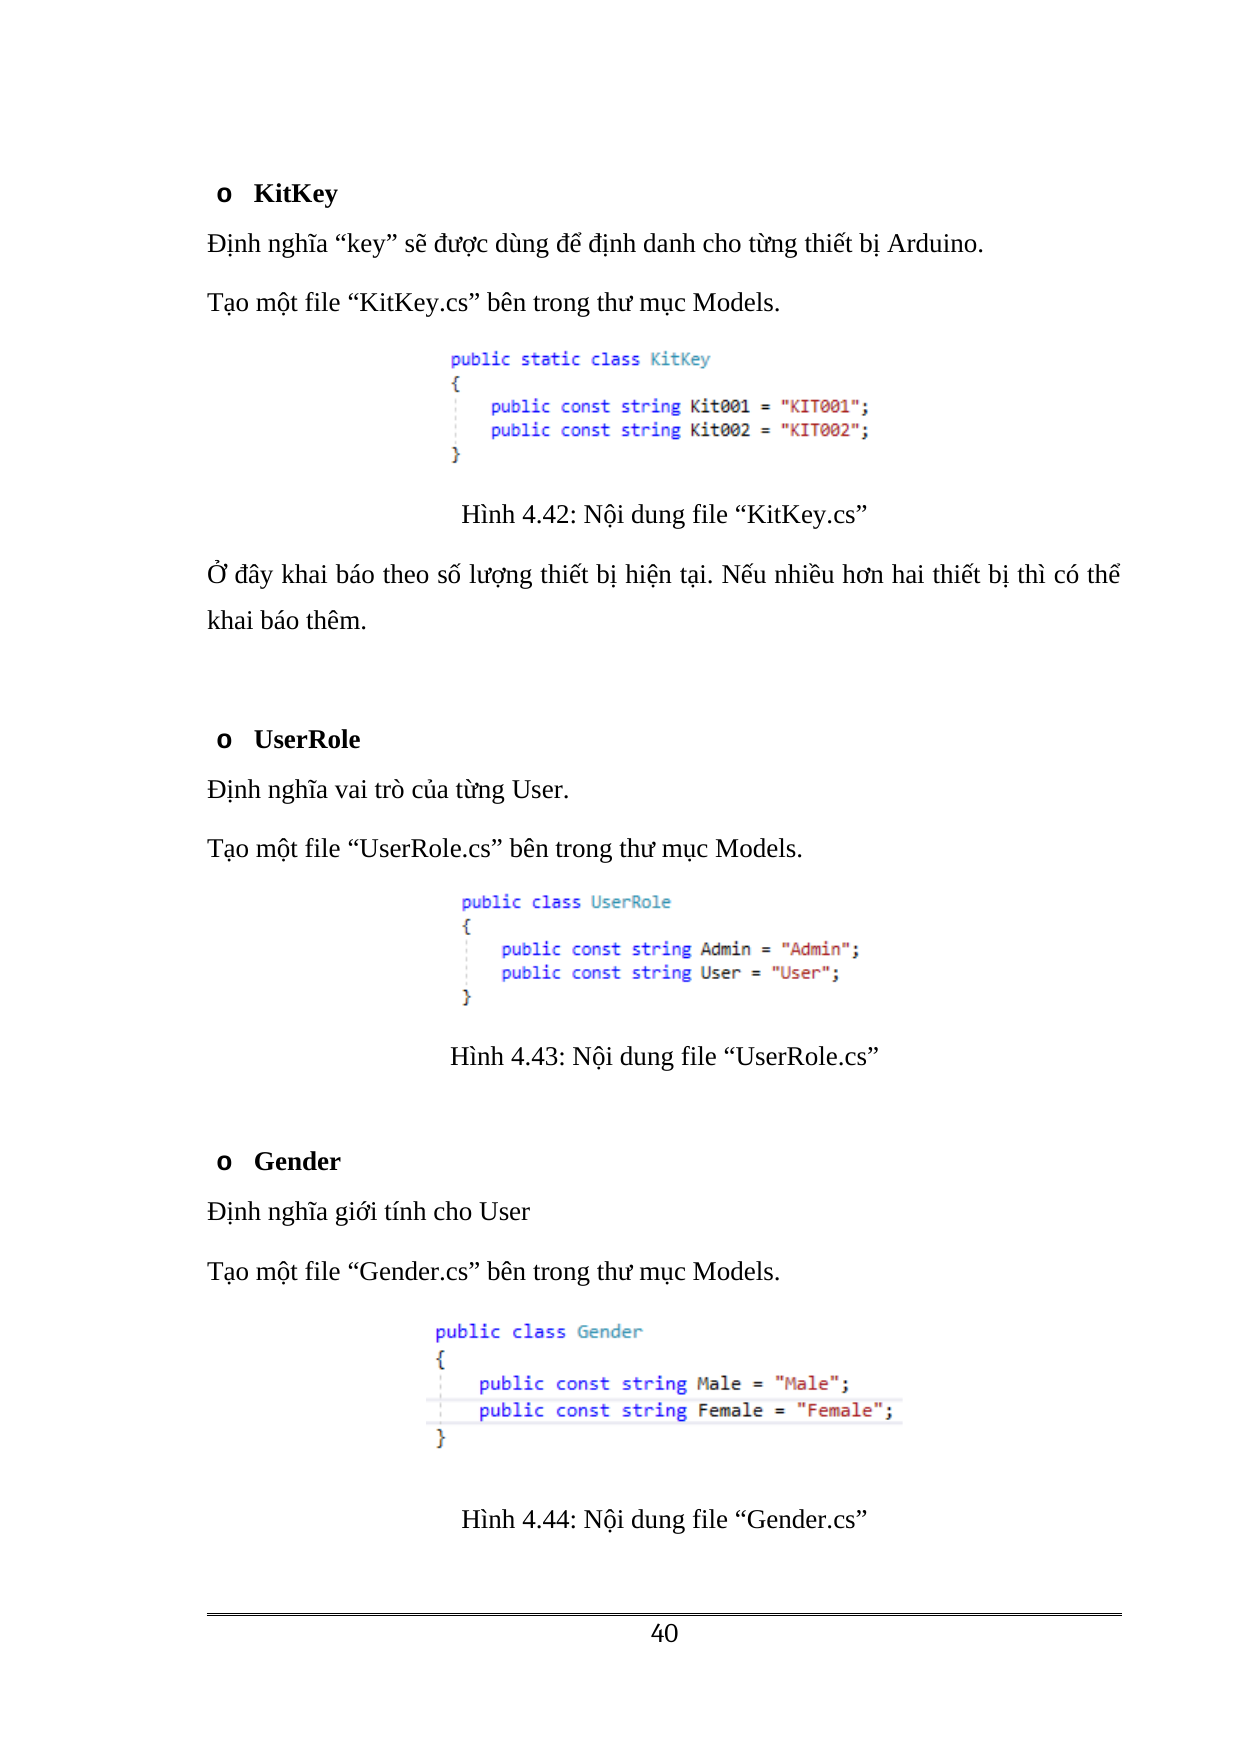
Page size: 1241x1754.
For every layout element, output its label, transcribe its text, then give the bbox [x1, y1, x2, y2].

picture [426, 1313, 903, 1475]
text Tạo một file “UserRole.cs” bên trong thư mục Models. [207, 832, 1122, 863]
text Định nghĩa vai trò của từng User. [207, 773, 1122, 804]
list UserRole [216, 723, 1122, 756]
picture [455, 891, 873, 1012]
list KitKey [216, 177, 1122, 211]
text Ở đây khai báo theo số lượng thiết bị hiện tại. Nếu nhiều hơn hai thiết bị thì có thể khai báo thêm. [207, 558, 1122, 636]
text Tạo một file “KitKey.cs” bên trong thư mục Models. [207, 286, 1122, 318]
picture [441, 345, 888, 471]
text Tạo một file “Gender.cs” bên trong thư mục Models. [207, 1255, 1122, 1286]
list Gender [216, 1145, 1122, 1179]
text Định nghĩa giới tính cho User [207, 1196, 1122, 1227]
text Định nghĩa “key” sẽ được dùng để định danh cho từng thiết bị Arduino. [207, 227, 1122, 258]
